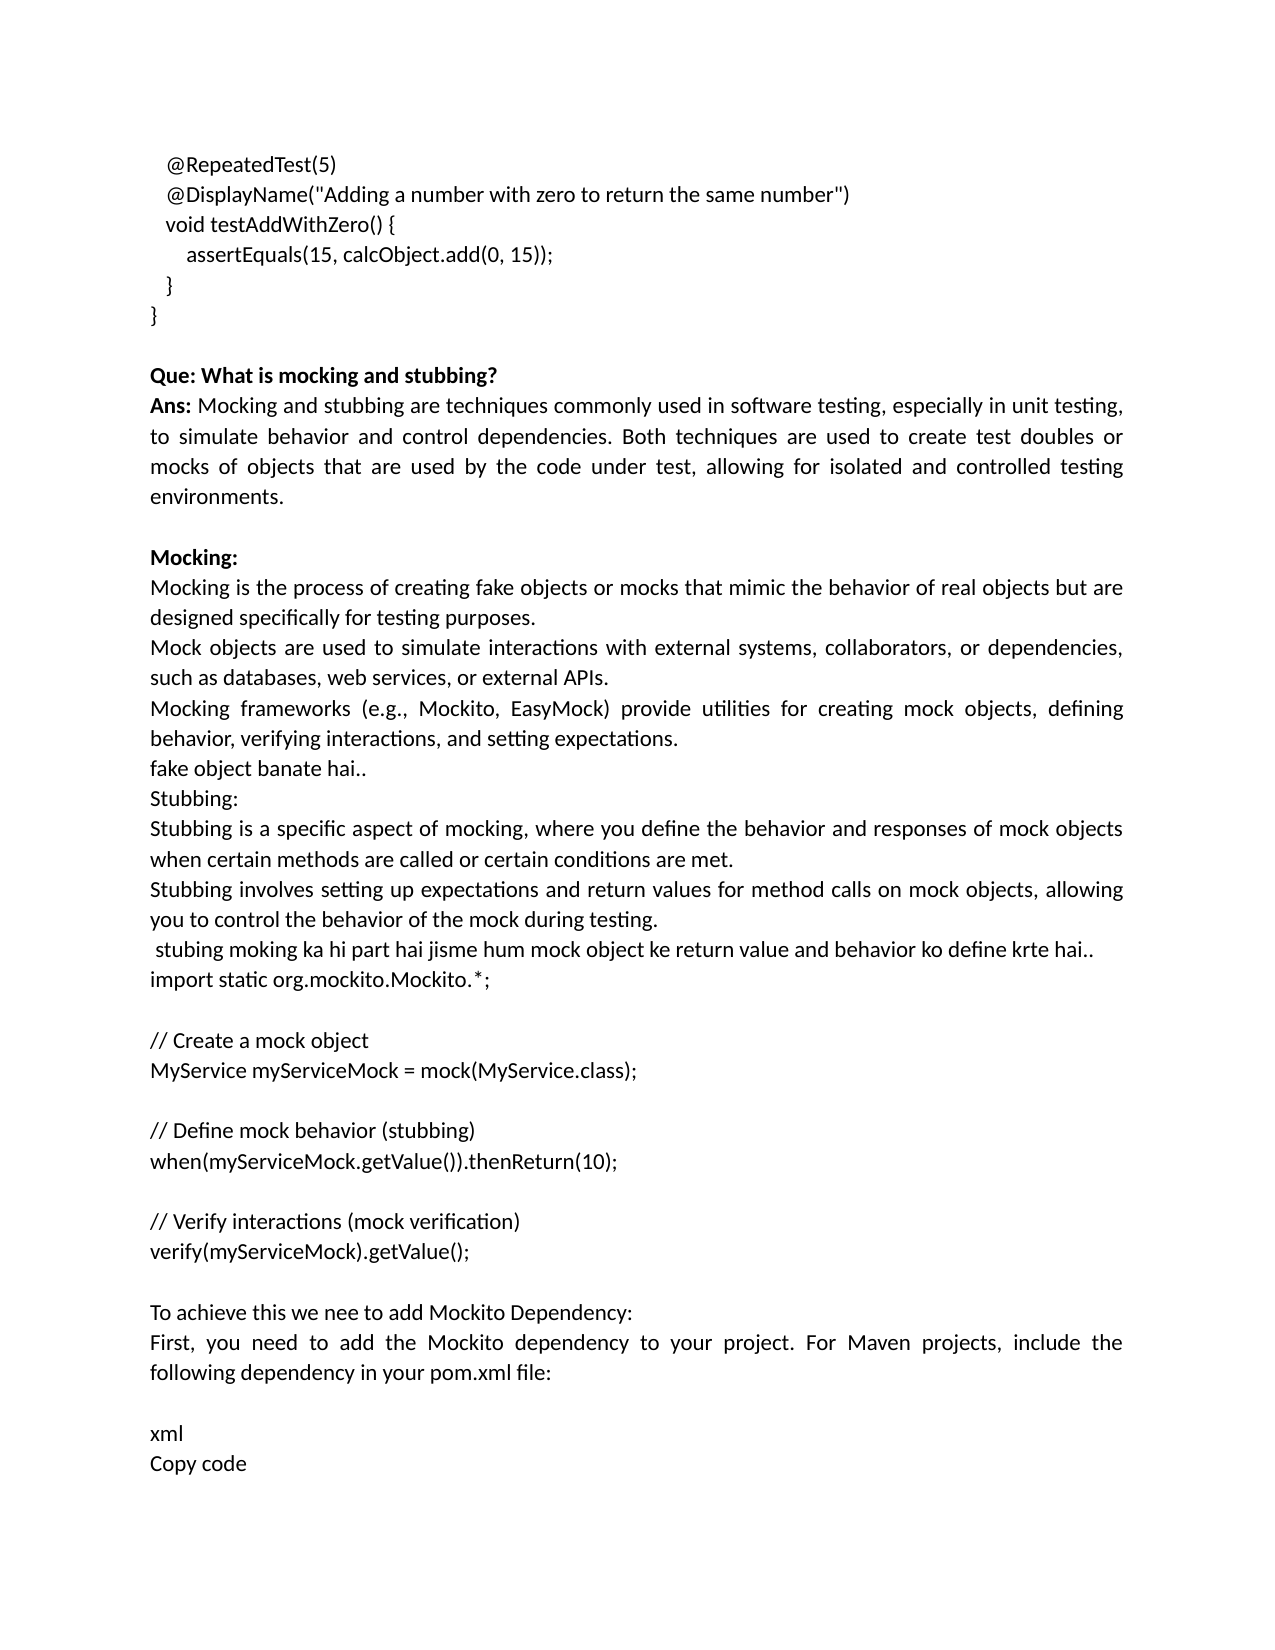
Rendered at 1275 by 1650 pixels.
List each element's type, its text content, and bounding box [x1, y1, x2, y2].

list @RepeatedTest(5) [150, 150, 1125, 178]
list // Create a mock object [150, 1026, 1125, 1054]
list fake object banate hai.. [150, 754, 1125, 782]
list } [150, 301, 1125, 329]
list } [150, 271, 1125, 299]
list Mocking frameworks (e.g., Mockito, EasyMock) provide utilities for creating mock objects, defining behavior, verifying interactions, and setting expectations. [150, 694, 1125, 752]
list xml [150, 1419, 1125, 1447]
list Que: What is mocking and stubbing? [150, 361, 1125, 389]
list // Define mock behavior (stubbing) [150, 1117, 1125, 1145]
list @DisplayName("Adding a number with zero to return the same number") [150, 180, 1125, 208]
list First, you need to add the Mockito dependency to your project. For Maven projects, include the following dependency in your pom.xml file: [150, 1328, 1125, 1386]
list Mock objects are used to simulate interactions with external systems, collaborators, or dependencies, such as databases, web services, or external APIs. [150, 633, 1125, 692]
list Ans: Mocking and stubbing are techniques commonly used in software testing, especially in unit testing, to simulate behavior and control dependencies. Both techniques are used to create test doubles or mocks of objects that are used by the code under test, allowing for isolated and controlled testing environments. [150, 392, 1125, 510]
list assertEquals(15, calcObject.add(0, 15)); [150, 241, 1125, 269]
list To achieve this we nee to add Mockito Dependency: [150, 1298, 1125, 1326]
list Stubbing: [150, 784, 1125, 812]
list Stubbing involves setting up expectations and return values for method calls on mock objects, allowing you to control the behavior of the mock during testing. [150, 875, 1125, 933]
list MyService myServiceMock = mock(MyService.class); [150, 1056, 1125, 1084]
list Copy code [150, 1449, 1125, 1477]
list // Verify interactions (mock verification) [150, 1207, 1125, 1235]
list import static org.mockito.Mockito.*; [150, 966, 1125, 994]
list Stubbing is a specific aspect of mocking, where you define the behavior and responses of mock objects when certain methods are called or certain conditions are met. [150, 814, 1125, 873]
list verify(myServiceMock).getValue(); [150, 1237, 1125, 1266]
list stubing moking ka hi part hai jisme hum mock object ke return value and behavior ko define krte hai.. [150, 935, 1125, 963]
list void testAddWithZero() { [150, 210, 1125, 238]
list Mocking: [150, 543, 1125, 571]
list Mocking is the process of creating fake objects or mocks that mimic the behavior of real objects but are designed specifically for testing purposes. [150, 573, 1125, 631]
list when(myServiceMock.getValue()).thenReturn(10); [150, 1147, 1125, 1175]
